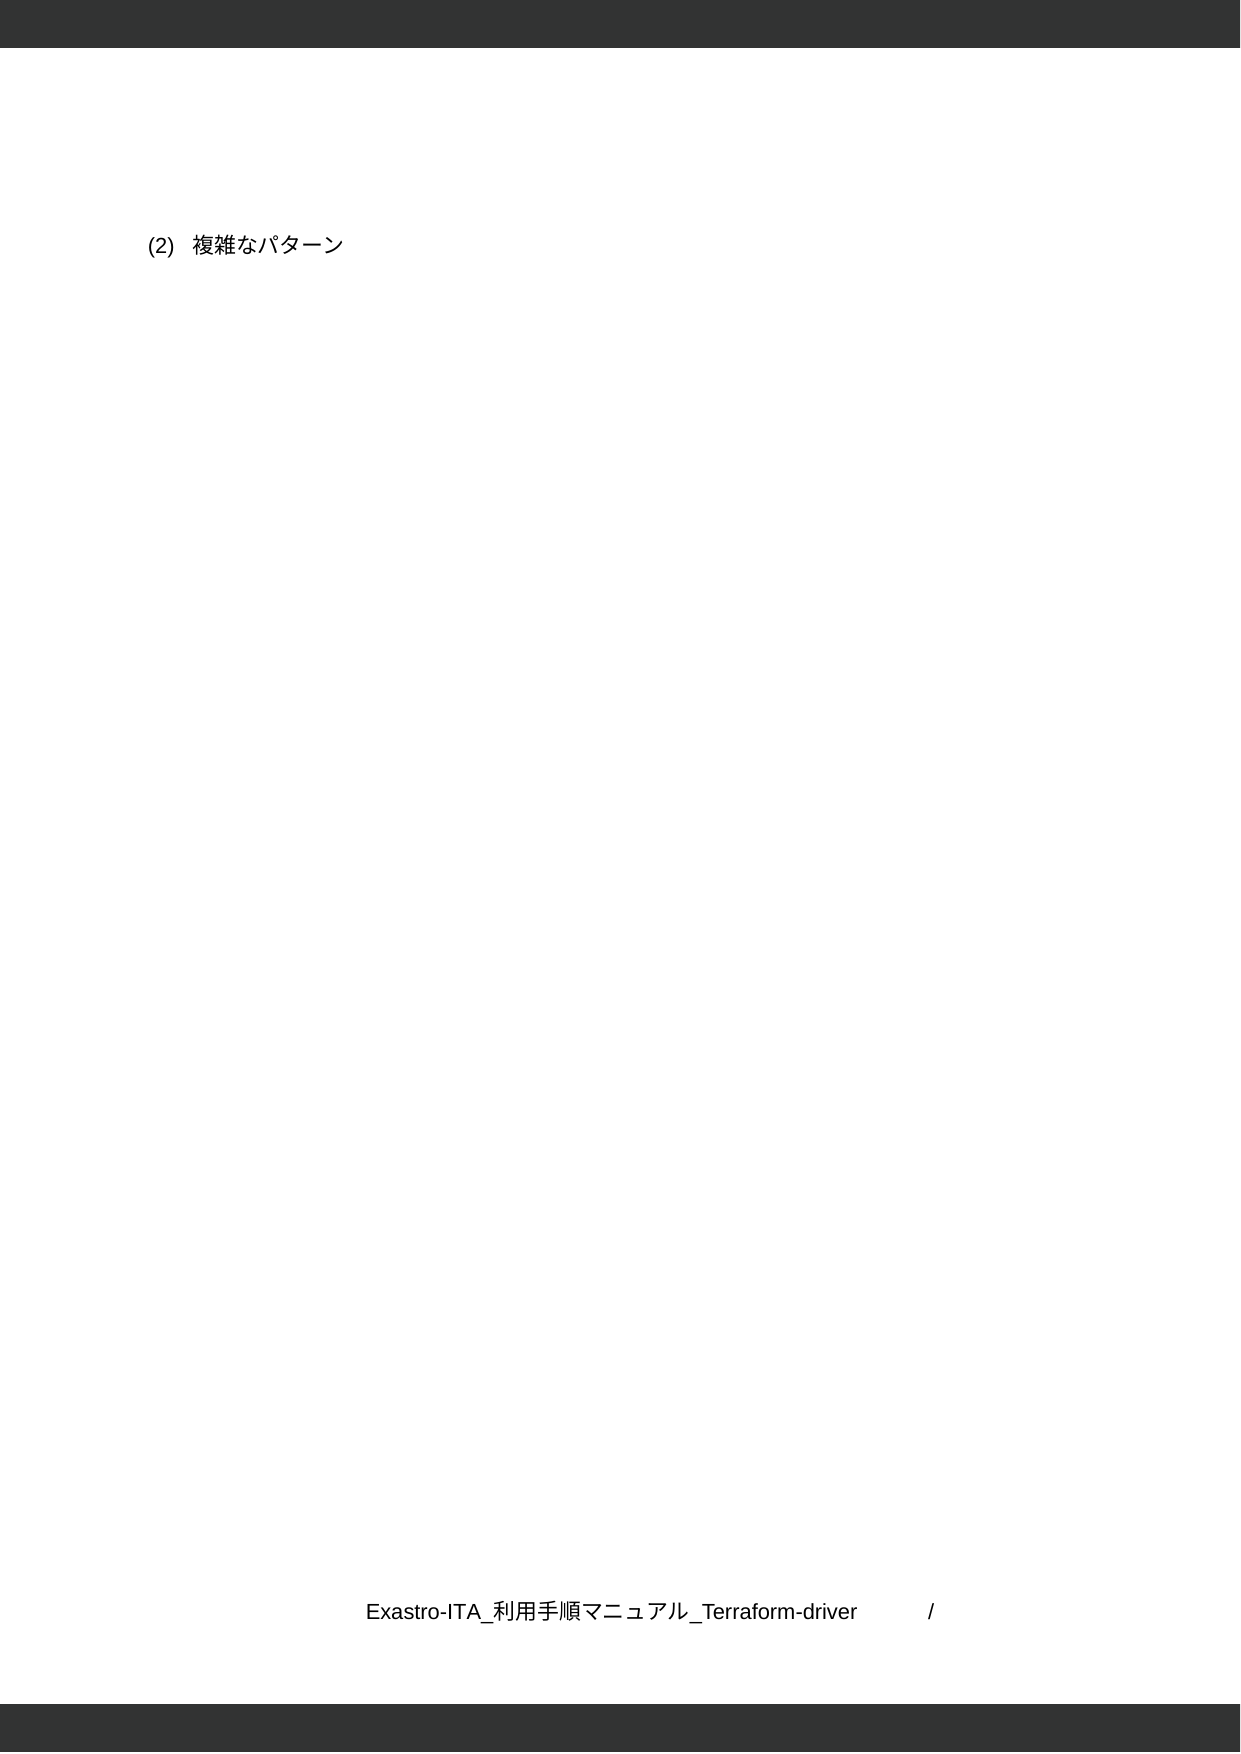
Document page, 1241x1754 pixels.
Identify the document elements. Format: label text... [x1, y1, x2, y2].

picture [0, 1704, 1241, 1752]
picture [0, 0, 1241, 48]
list 複雑なパターン [148, 214, 1152, 274]
